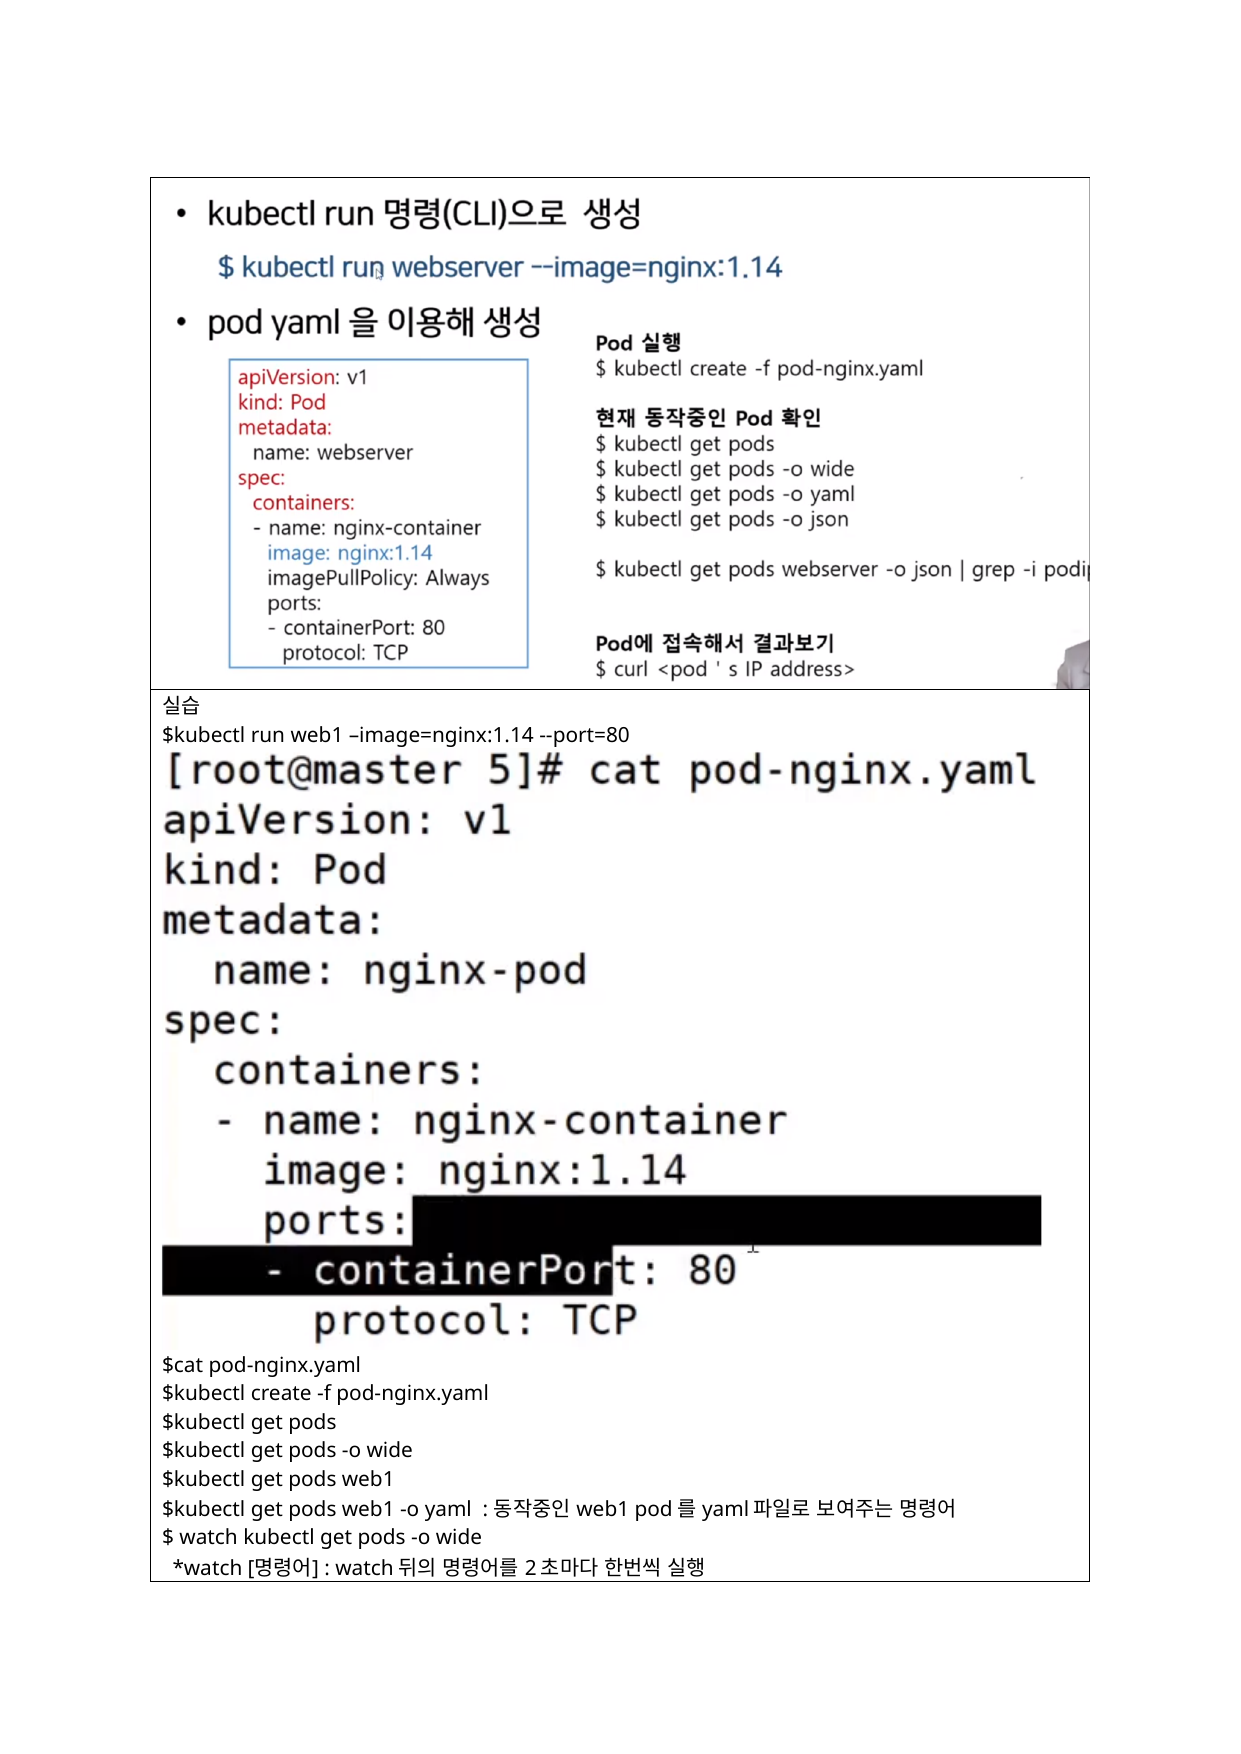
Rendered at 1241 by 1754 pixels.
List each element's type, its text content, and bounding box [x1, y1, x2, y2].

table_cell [151, 690, 1089, 1581]
picture [161, 748, 1042, 1350]
picture [161, 178, 1090, 689]
